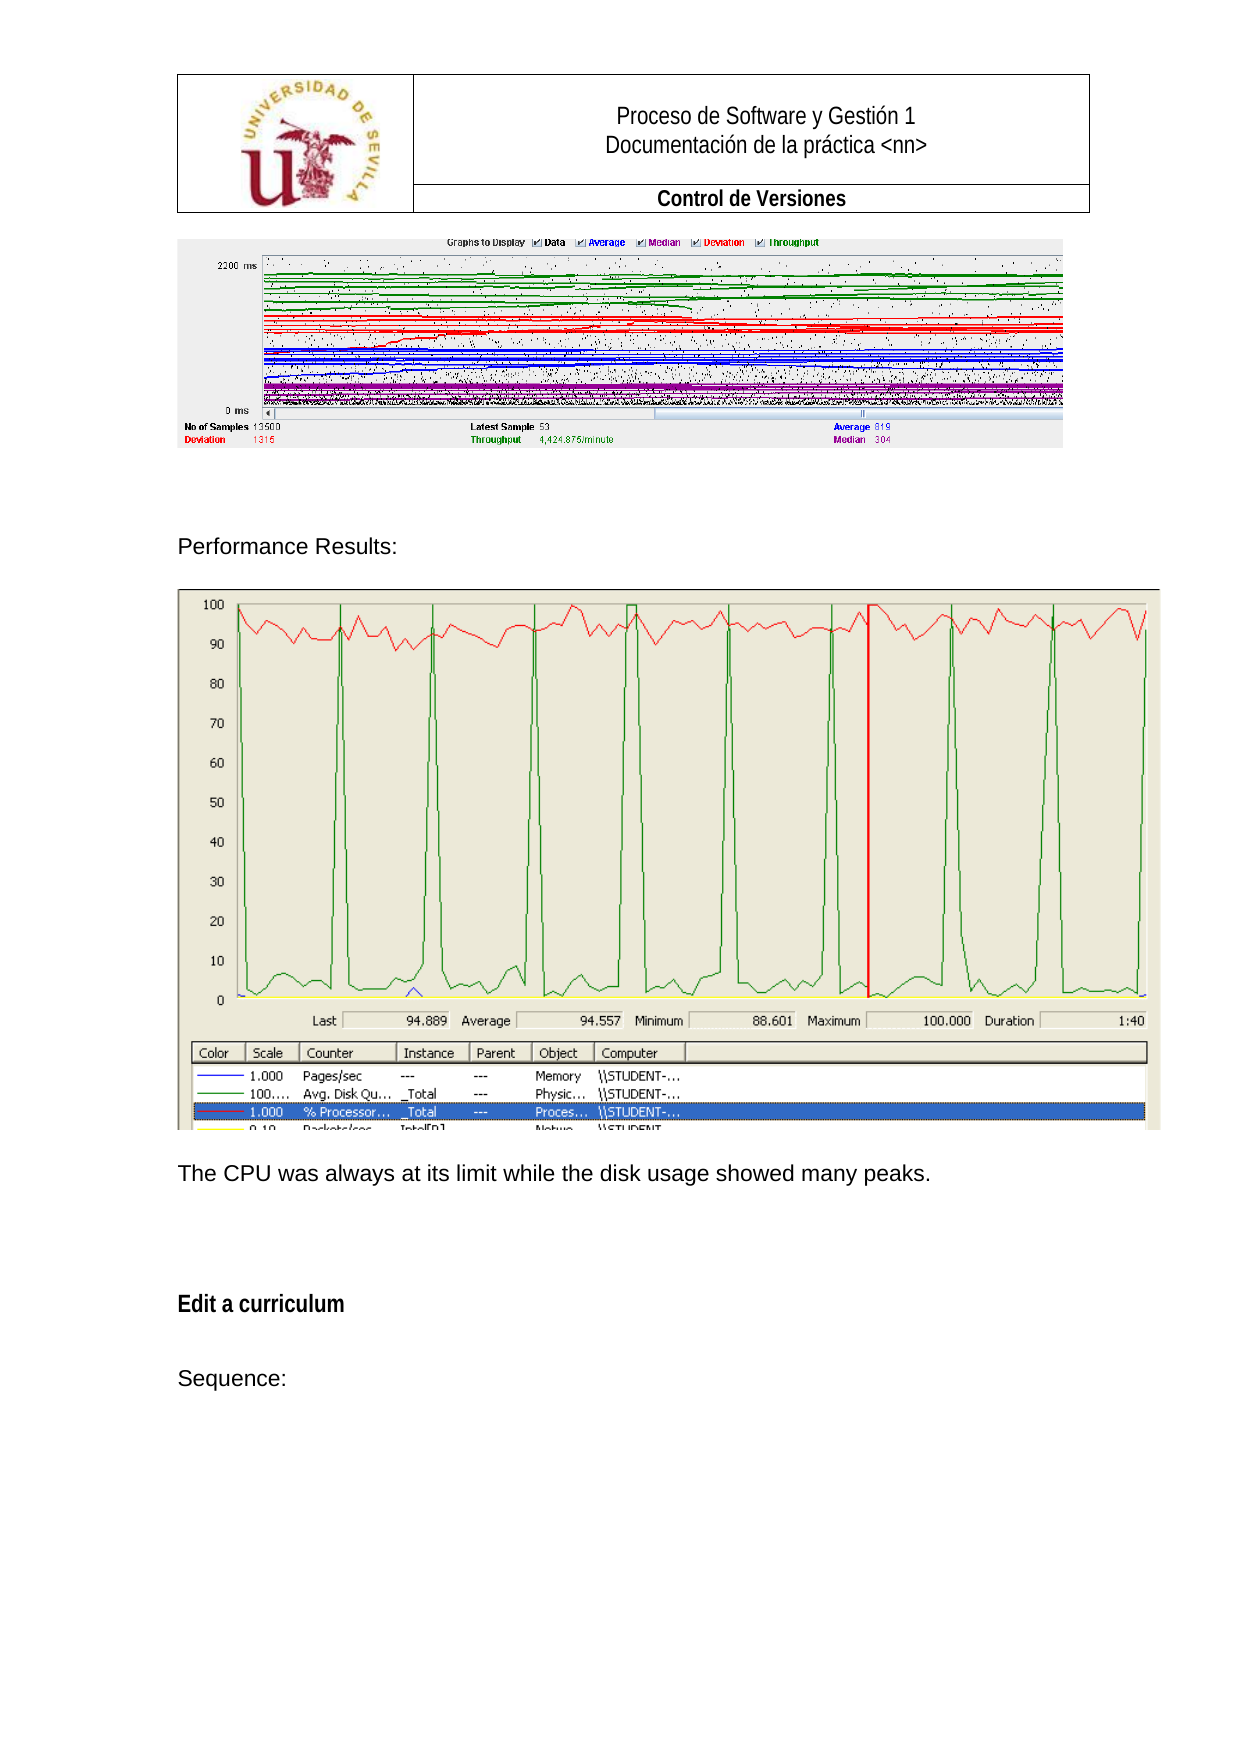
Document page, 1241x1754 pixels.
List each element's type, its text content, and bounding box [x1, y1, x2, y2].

picture [177, 589, 1162, 1130]
text The CPU was always at its limit while the disk usage showed many peaks. [177, 1159, 1063, 1186]
picture [240, 79, 381, 208]
picture [177, 239, 1063, 448]
subtitle Edit a curriculum [177, 1288, 1063, 1317]
text Performance Results: [177, 533, 1063, 560]
text Sequence: [177, 1365, 1063, 1391]
